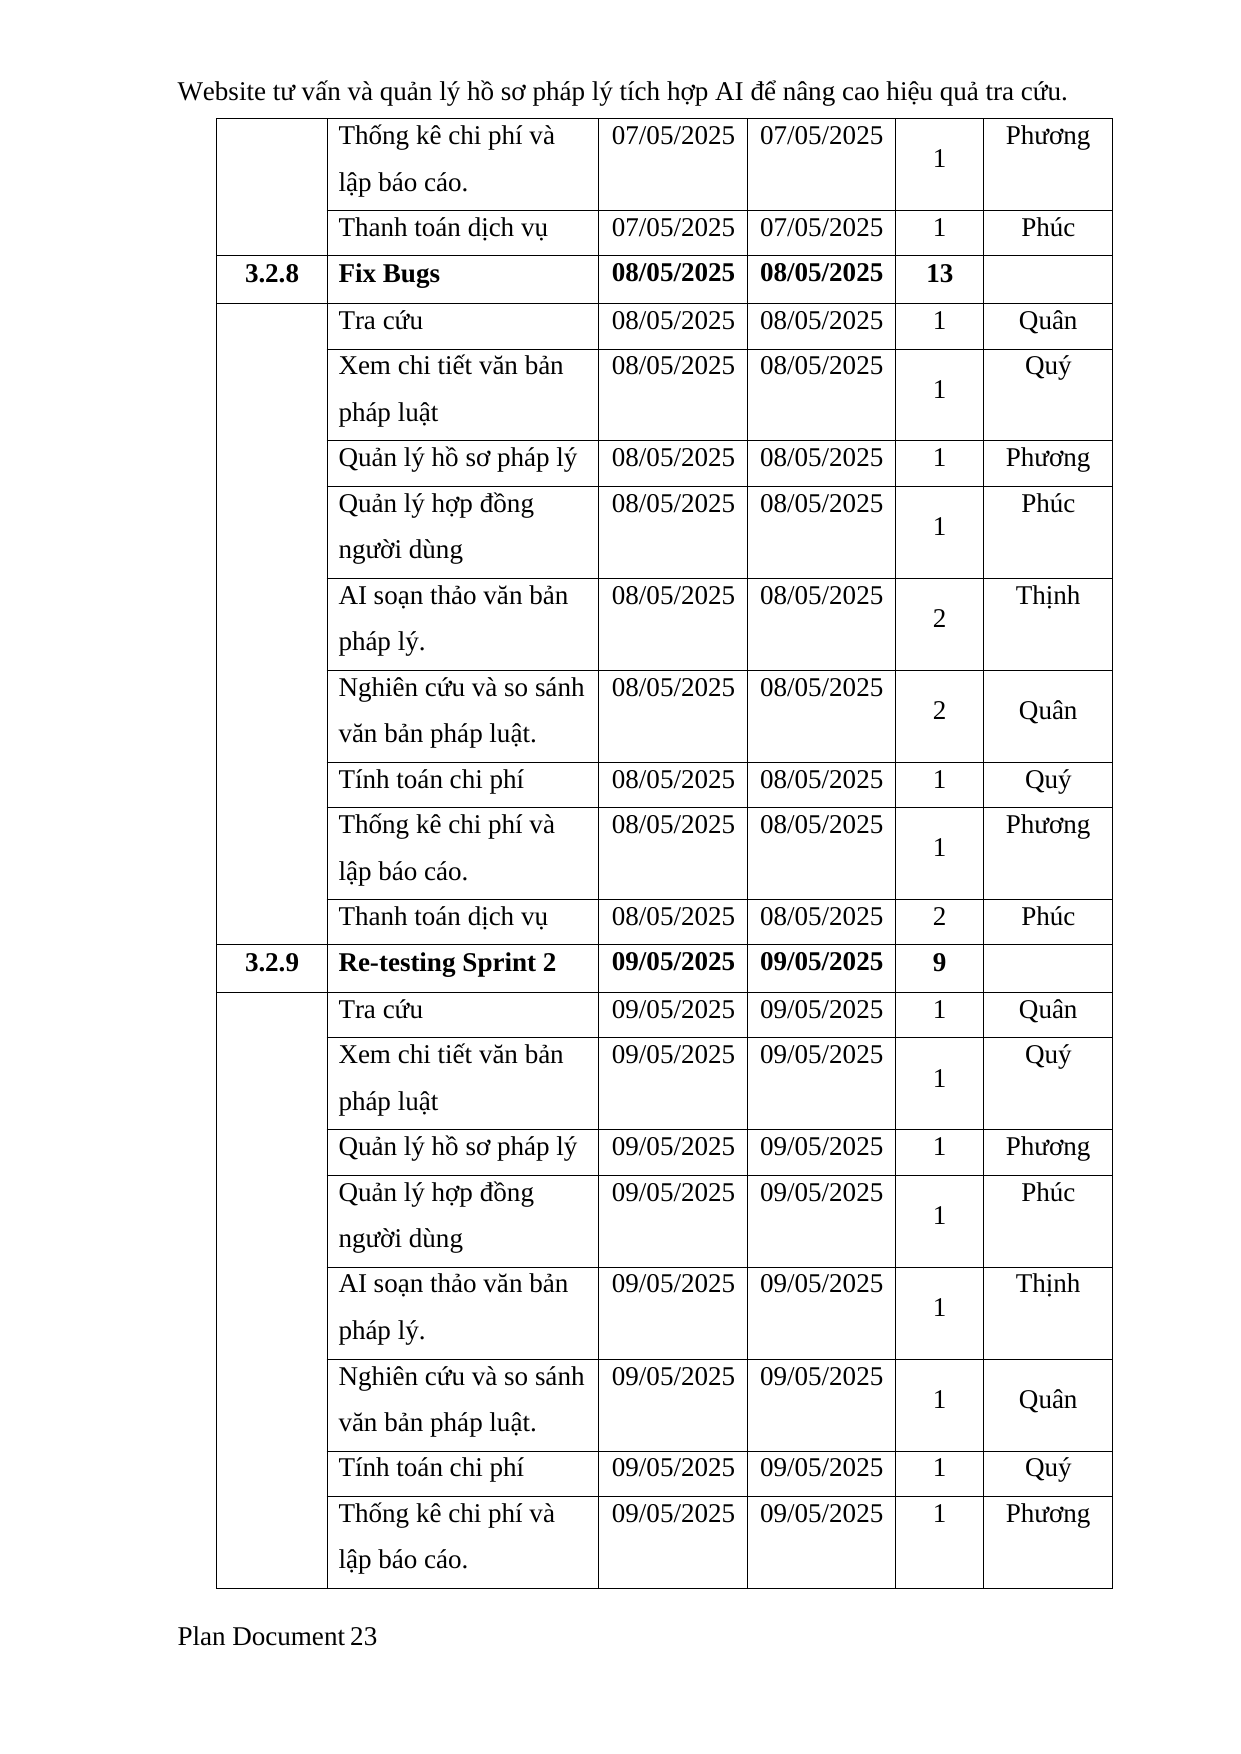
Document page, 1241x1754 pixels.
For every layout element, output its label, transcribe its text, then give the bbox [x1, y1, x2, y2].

table_cell Phương [984, 119, 1112, 210]
table_cell Quân [984, 993, 1112, 1037]
table_cell Quản lý hợp đồng người dùng [328, 487, 598, 578]
table_cell Phương [984, 808, 1112, 899]
table_cell Phương [984, 441, 1112, 486]
table_cell 08/05/2025 [599, 304, 747, 348]
table_cell 1 [896, 304, 983, 348]
table_cell Tính toán chi phí [328, 763, 598, 807]
table_cell Phúc [984, 900, 1112, 944]
table_cell 09/05/2025 [599, 1038, 747, 1129]
table_cell [984, 256, 1112, 303]
table_cell 1 [896, 441, 983, 486]
table_cell 1 [896, 487, 983, 578]
table_cell Nghiên cứu và so sánh văn bản pháp luật. [328, 671, 598, 762]
table_cell Quý [984, 1452, 1112, 1496]
table_cell 09/05/2025 [748, 1497, 895, 1588]
table_cell Xem chi tiết văn bản pháp luật [328, 350, 598, 440]
table_cell 09/05/2025 [599, 945, 747, 992]
table_cell 08/05/2025 [748, 763, 895, 807]
table_cell 08/05/2025 [748, 900, 895, 944]
table_cell 2 [896, 900, 983, 944]
table_cell Quý [984, 763, 1112, 807]
table_cell 09/05/2025 [599, 1176, 747, 1267]
table_cell 08/05/2025 [599, 579, 747, 670]
table_cell Re-testing Sprint 2 [328, 945, 598, 992]
table_cell 9 [896, 945, 983, 992]
table_cell Phúc [984, 1176, 1112, 1267]
table_cell 2 [896, 671, 983, 762]
table_cell 1 [896, 119, 983, 210]
table_cell 08/05/2025 [748, 304, 895, 348]
table_cell 2 [896, 579, 983, 670]
table_cell Thống kê chi phí và lập báo cáo. [328, 808, 598, 899]
table_cell [217, 304, 327, 944]
table_cell Phúc [984, 211, 1112, 255]
table_cell 1 [896, 1038, 983, 1129]
table_cell 08/05/2025 [599, 763, 747, 807]
table_cell Quân [984, 304, 1112, 348]
table_cell 08/05/2025 [748, 579, 895, 670]
table_cell 1 [896, 1130, 983, 1174]
table_cell 1 [896, 1360, 983, 1451]
table_cell AI soạn thảo văn bản pháp lý. [328, 579, 598, 670]
table_cell 3.2.8 [217, 256, 327, 303]
table_cell Thanh toán dịch vụ [328, 900, 598, 944]
table_cell 09/05/2025 [599, 1360, 747, 1451]
table_cell 1 [896, 350, 983, 440]
table_cell Quý [984, 1038, 1112, 1129]
table_cell 07/05/2025 [748, 119, 895, 210]
table_cell 08/05/2025 [599, 350, 747, 440]
table_cell 08/05/2025 [748, 441, 895, 486]
table_cell Thịnh [984, 579, 1112, 670]
table_cell Thống kê chi phí và lập báo cáo. [328, 1497, 598, 1588]
table_cell 09/05/2025 [748, 945, 895, 992]
table_cell 3.2.9 [217, 945, 327, 992]
table_cell Quản lý hồ sơ pháp lý [328, 1130, 598, 1174]
table_cell 08/05/2025 [599, 256, 747, 303]
table_cell Nghiên cứu và so sánh văn bản pháp luật. [328, 1360, 598, 1451]
table_cell 09/05/2025 [748, 1452, 895, 1496]
table_cell [217, 993, 327, 1588]
table_cell 1 [896, 993, 983, 1037]
table_cell 09/05/2025 [599, 993, 747, 1037]
table_cell 08/05/2025 [599, 487, 747, 578]
table_cell AI soạn thảo văn bản pháp lý. [328, 1268, 598, 1358]
table_cell 1 [896, 1176, 983, 1267]
table_cell 09/05/2025 [748, 993, 895, 1037]
table_cell [984, 945, 1112, 992]
table_cell 08/05/2025 [748, 808, 895, 899]
table_cell Phương [984, 1130, 1112, 1174]
table_cell 1 [896, 808, 983, 899]
table_cell 09/05/2025 [748, 1268, 895, 1358]
table_cell 08/05/2025 [599, 900, 747, 944]
table_cell Xem chi tiết văn bản pháp luật [328, 1038, 598, 1129]
table_cell 08/05/2025 [748, 350, 895, 440]
table_cell 08/05/2025 [748, 256, 895, 303]
table_cell 09/05/2025 [599, 1497, 747, 1588]
table_cell 1 [896, 1452, 983, 1496]
table_cell 1 [896, 763, 983, 807]
table_cell Quản lý hợp đồng người dùng [328, 1176, 598, 1267]
table_cell Quản lý hồ sơ pháp lý [328, 441, 598, 486]
table_cell Fix Bugs [328, 256, 598, 303]
table_cell 1 [896, 211, 983, 255]
table_cell Thịnh [984, 1268, 1112, 1358]
table_cell 08/05/2025 [599, 441, 747, 486]
table_cell 09/05/2025 [748, 1130, 895, 1174]
table_cell Thanh toán dịch vụ [328, 211, 598, 255]
table_cell Tra cứu [328, 993, 598, 1037]
table_cell Thống kê chi phí và lập báo cáo. [328, 119, 598, 210]
table_cell 07/05/2025 [599, 119, 747, 210]
table_cell Quý [984, 350, 1112, 440]
table_cell Tính toán chi phí [328, 1452, 598, 1496]
table_cell 1 [896, 1268, 983, 1358]
table_cell 1 [896, 1497, 983, 1588]
table_cell 09/05/2025 [599, 1268, 747, 1358]
table_cell Phúc [984, 487, 1112, 578]
table_cell 09/05/2025 [748, 1038, 895, 1129]
table_cell Quân [984, 671, 1112, 762]
table_cell 09/05/2025 [748, 1176, 895, 1267]
table_cell 08/05/2025 [599, 808, 747, 899]
table_cell 09/05/2025 [599, 1452, 747, 1496]
table_cell Phương [984, 1497, 1112, 1588]
table_cell Quân [984, 1360, 1112, 1451]
table_cell 07/05/2025 [599, 211, 747, 255]
table_cell 08/05/2025 [748, 671, 895, 762]
table_cell 08/05/2025 [599, 671, 747, 762]
table_cell 07/05/2025 [748, 211, 895, 255]
table_cell Tra cứu [328, 304, 598, 348]
table_cell 13 [896, 256, 983, 303]
table_cell 09/05/2025 [748, 1360, 895, 1451]
table_cell 08/05/2025 [748, 487, 895, 578]
table_cell 09/05/2025 [599, 1130, 747, 1174]
